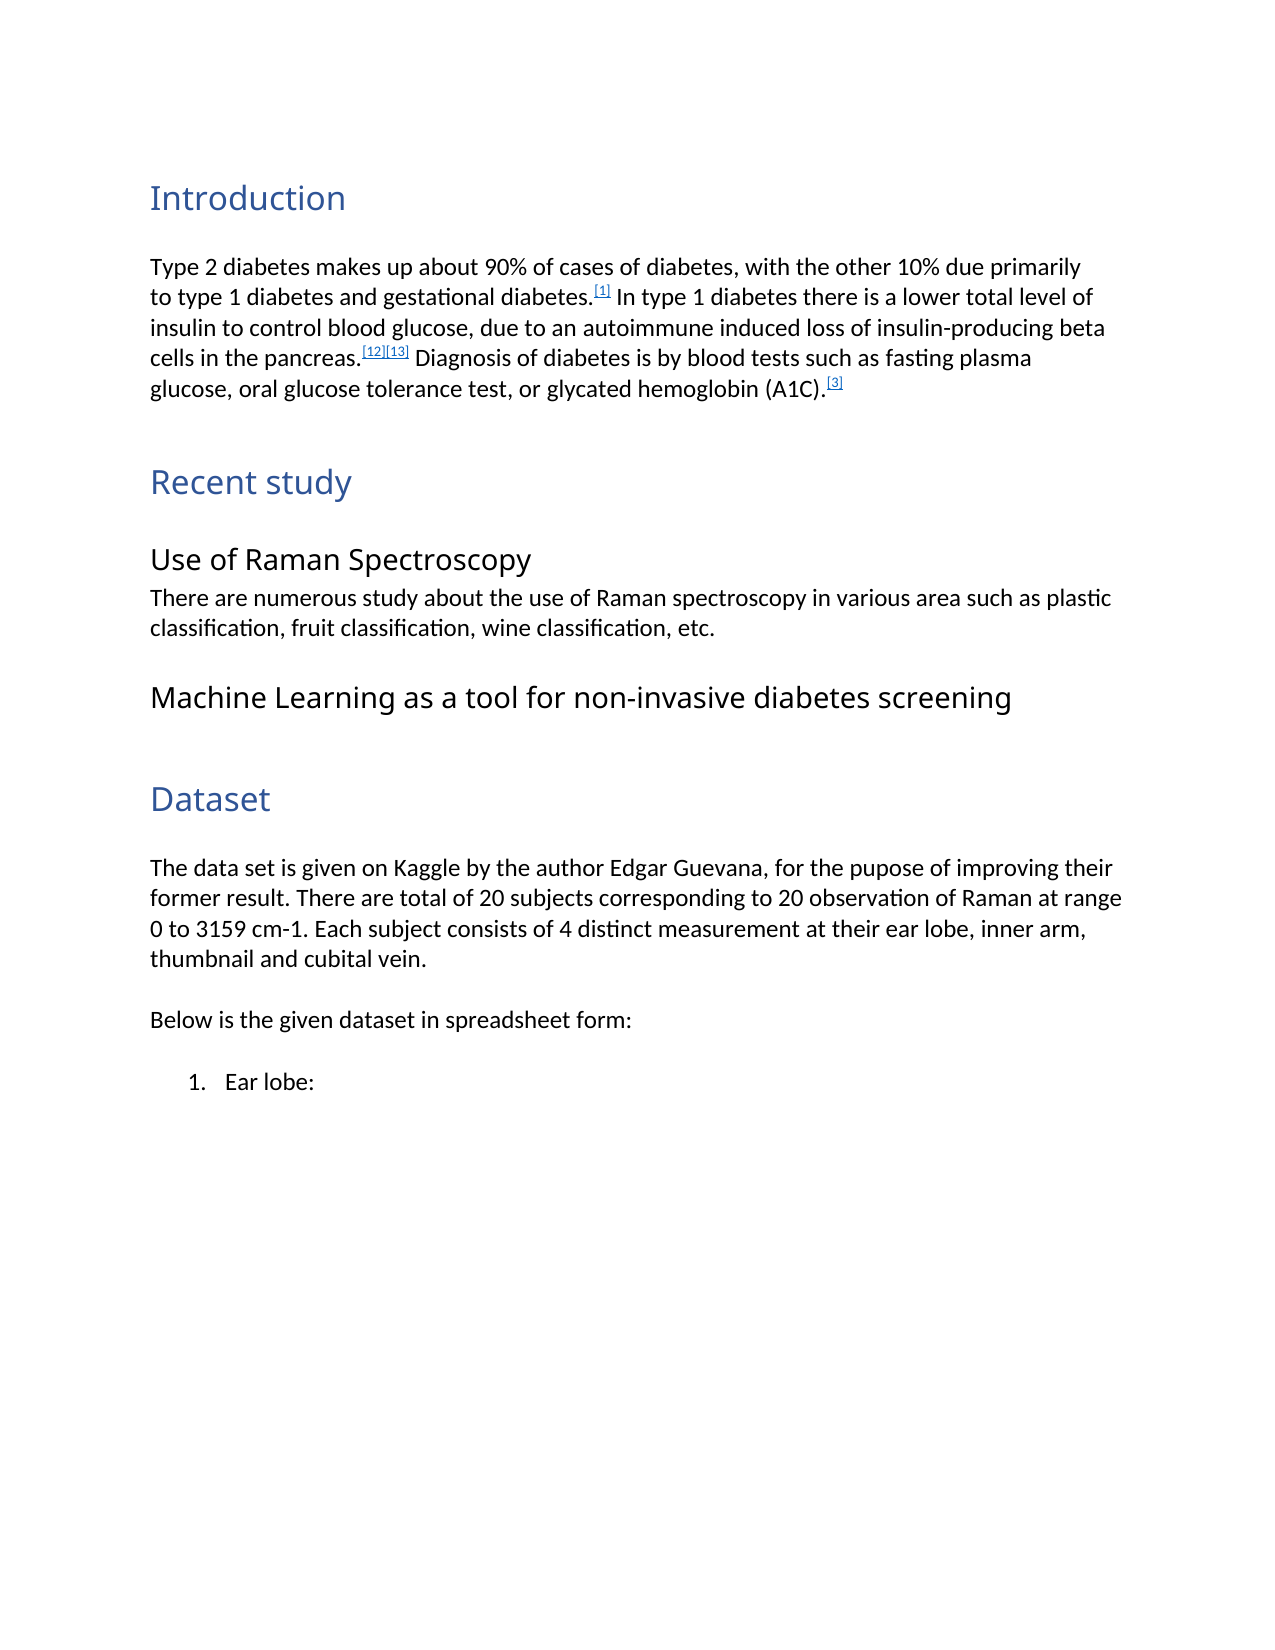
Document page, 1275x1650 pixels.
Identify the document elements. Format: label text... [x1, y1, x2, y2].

text There are numerous study about the use of Raman spectroscopy in various area such as plastic classification, fruit classification, wine classification, etc. [150, 582, 1125, 643]
subtitle Dataset [150, 776, 1125, 821]
subtitle Introduction [150, 175, 1125, 220]
subtitle Machine Learning as a tool for non-invasive diabetes screening [150, 678, 1125, 717]
subtitle Use of Raman Spectroscopy [150, 539, 1125, 579]
text Below is the given dataset in spreadsheet form: [150, 1004, 1125, 1035]
text The data set is given on Kaggle by the author Edgar Guevana, for the pupose of improving their former result. There are total of 20 subjects corresponding to 20 observation of Raman at range 0 to 3159 cm-1. Each subject consists of 4 distinct measurement at their ear lobe, inner arm, thumbnail and cubital vein. [150, 852, 1125, 974]
list Ear lobe: [187, 1066, 1125, 1096]
text Type 2 diabetes makes up about 90% of cases of diabetes, with the other 10% due primarily to type 1 diabetes and gestational diabetes.[1] In type 1 diabetes there is a lower total level of insulin to control blood glucose, due to an autoimmune induced loss of insulin-producing beta cells in the pancreas.[12][13] Diagnosis of diabetes is by blood tests such as fasting plasma glucose, oral glucose tolerance test, or glycated hemoglobin (A1C).[3] [150, 251, 1125, 403]
subtitle Recent study [150, 459, 1125, 504]
